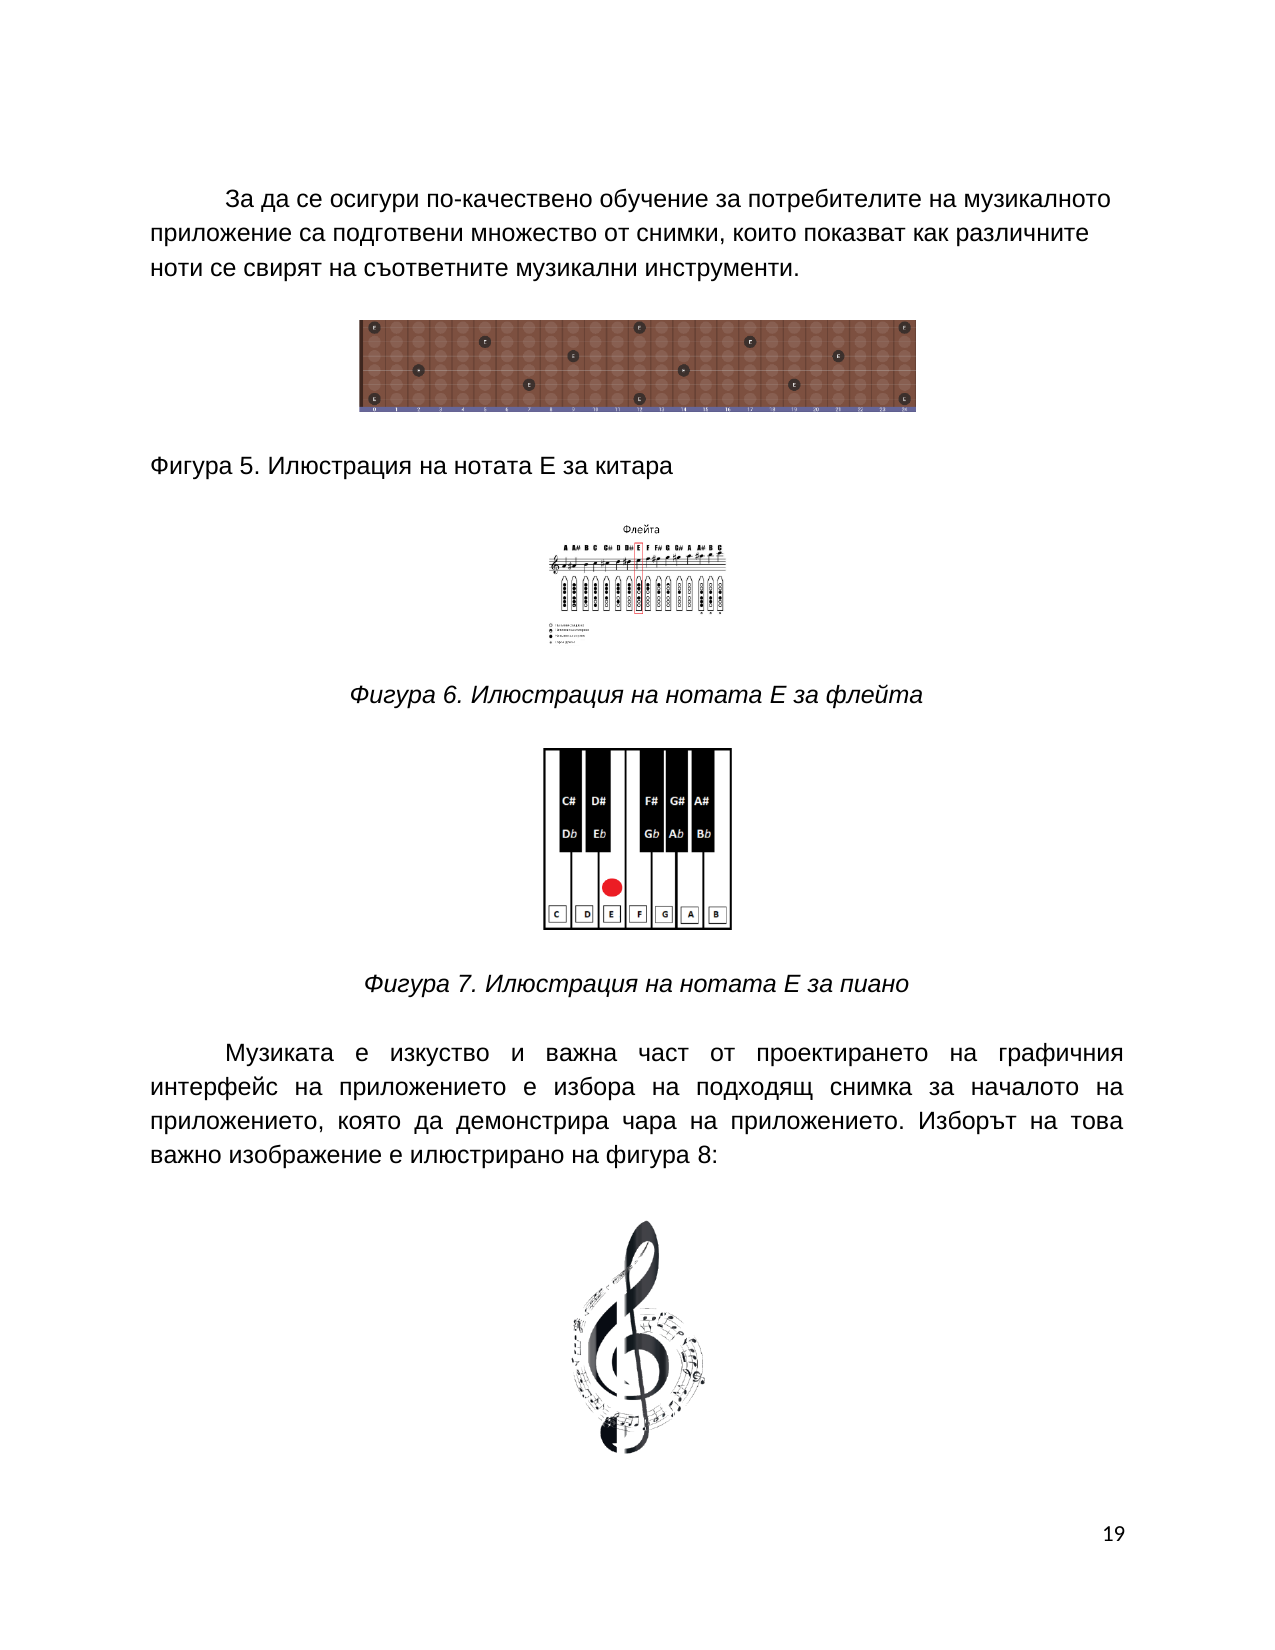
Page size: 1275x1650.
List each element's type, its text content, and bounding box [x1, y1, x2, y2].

picture [359, 320, 916, 412]
text Музиката е изкуство и важна част от проектирането на графичния интерфейс на приложението е избора на подходящ снимка за началото на приложението, която да демонстрира чара на приложението. Изборът на това важно изображение е илюстрирано на фигура 8: [150, 1038, 1125, 1169]
text За да се осигури по-качествено обучение за потребителите на музикалното приложение са подготвени множество от снимки, които показват как различните ноти се свирят на съответните музикални инструменти. [150, 184, 1125, 281]
text Фигура 5. Илюстрация на нотата E за китара [150, 451, 1125, 480]
picture [546, 519, 729, 646]
picture [543, 748, 732, 930]
text Фигура 7. Илюстрация на нотата E за пиано [150, 969, 1125, 998]
text Фигура 6. Илюстрация на нотата E за флейта [150, 680, 1125, 709]
picture [504, 1208, 771, 1466]
